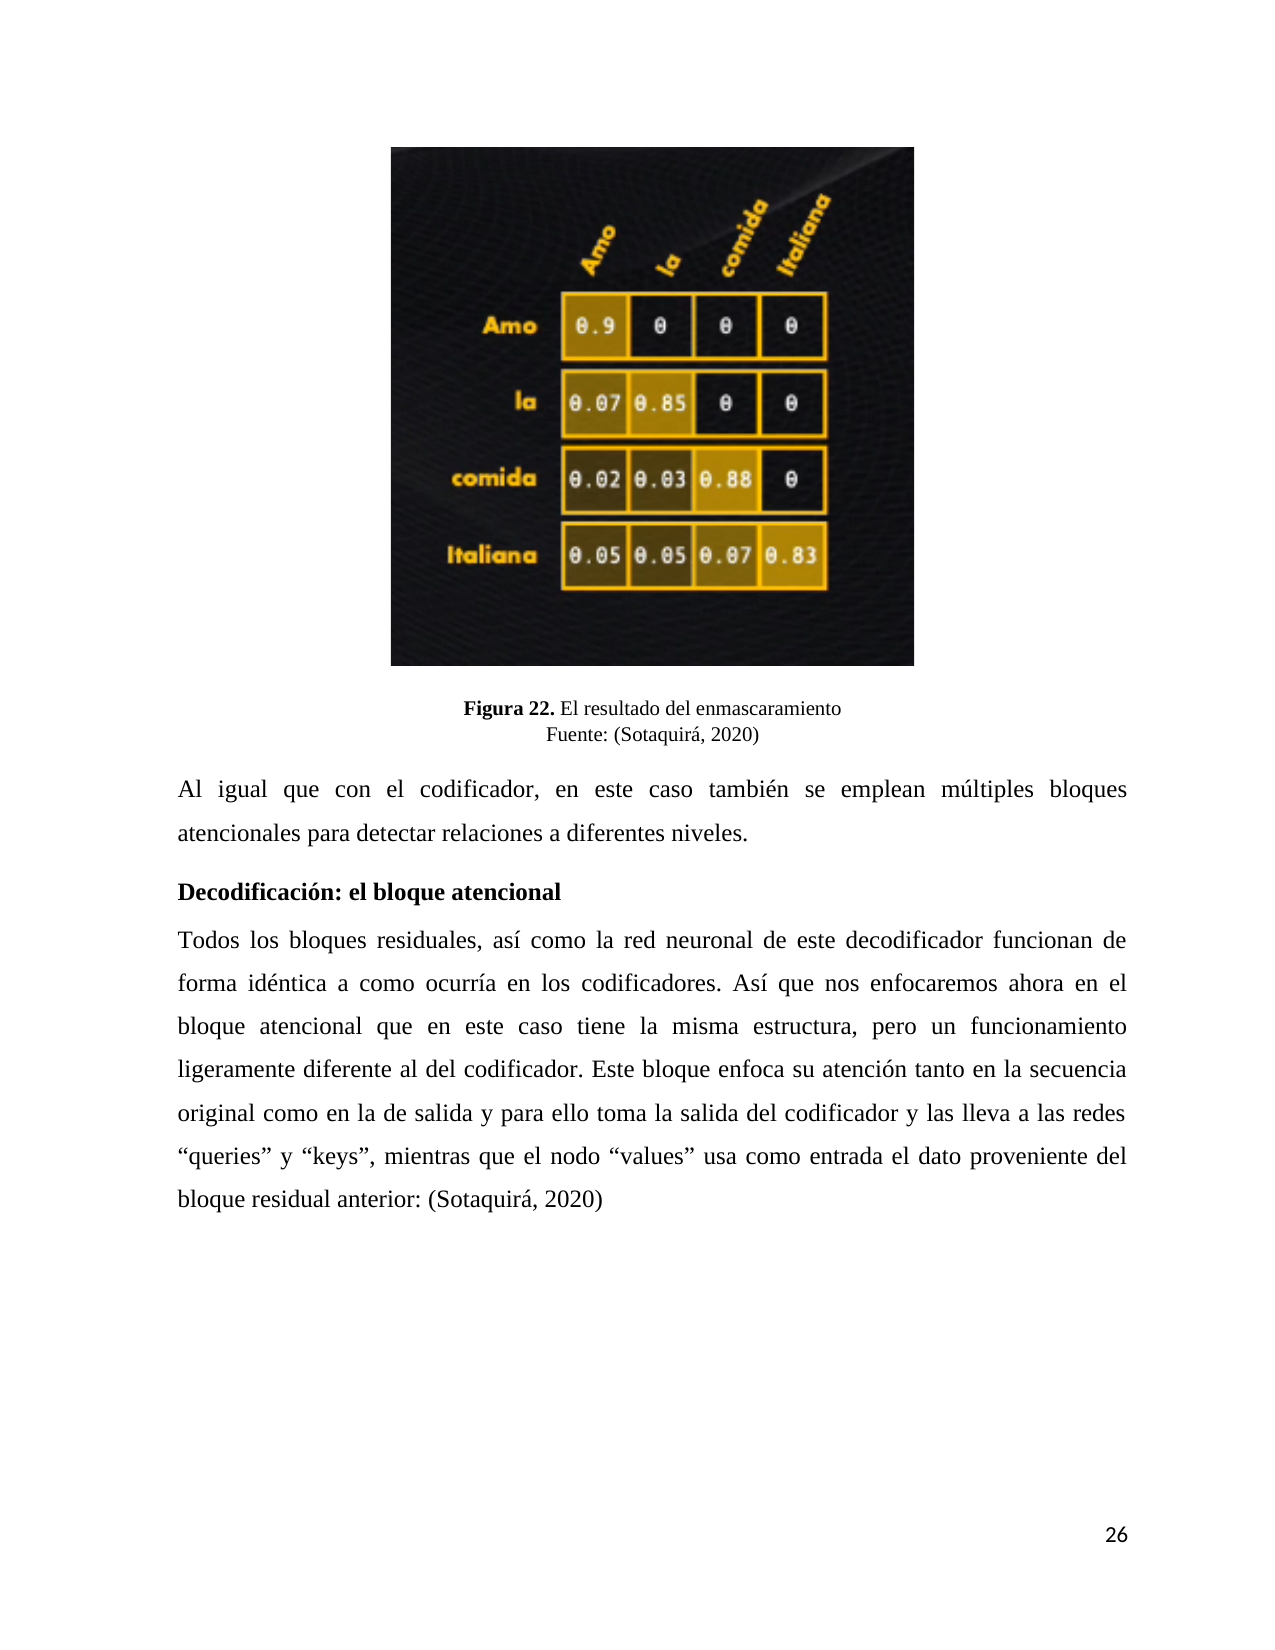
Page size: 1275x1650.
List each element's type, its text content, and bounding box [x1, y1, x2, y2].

subtitle Decodificación: el bloque atencional [177, 877, 1128, 906]
picture [390, 147, 915, 666]
text Figura 22. El resultado del enmascaramiento [177, 696, 1128, 720]
text Todos los bloques residuales, así como la red neuronal de este decodificador funcionan de forma idéntica a como ocurría en los codificadores. Así que nos enfocaremos ahora en el bloque atencional que en este caso tiene la misma estructura, pero un funcionamiento ligeramente diferente al del codificador. Este bloque enfoca su atención tanto en la secuencia original como en la de salida y para ello toma la salida del codificador y las lleva a las redes “queries” y “keys”, mientras que el nodo “values” usa como entrada el dato proveniente del bloque residual anterior: [177, 925, 1128, 1213]
list Fuente: [177, 722, 1128, 746]
text Al igual que con el codificador, en este caso también se emplean múltiples bloques atencionales para detectar relaciones a diferentes niveles. [177, 774, 1128, 846]
